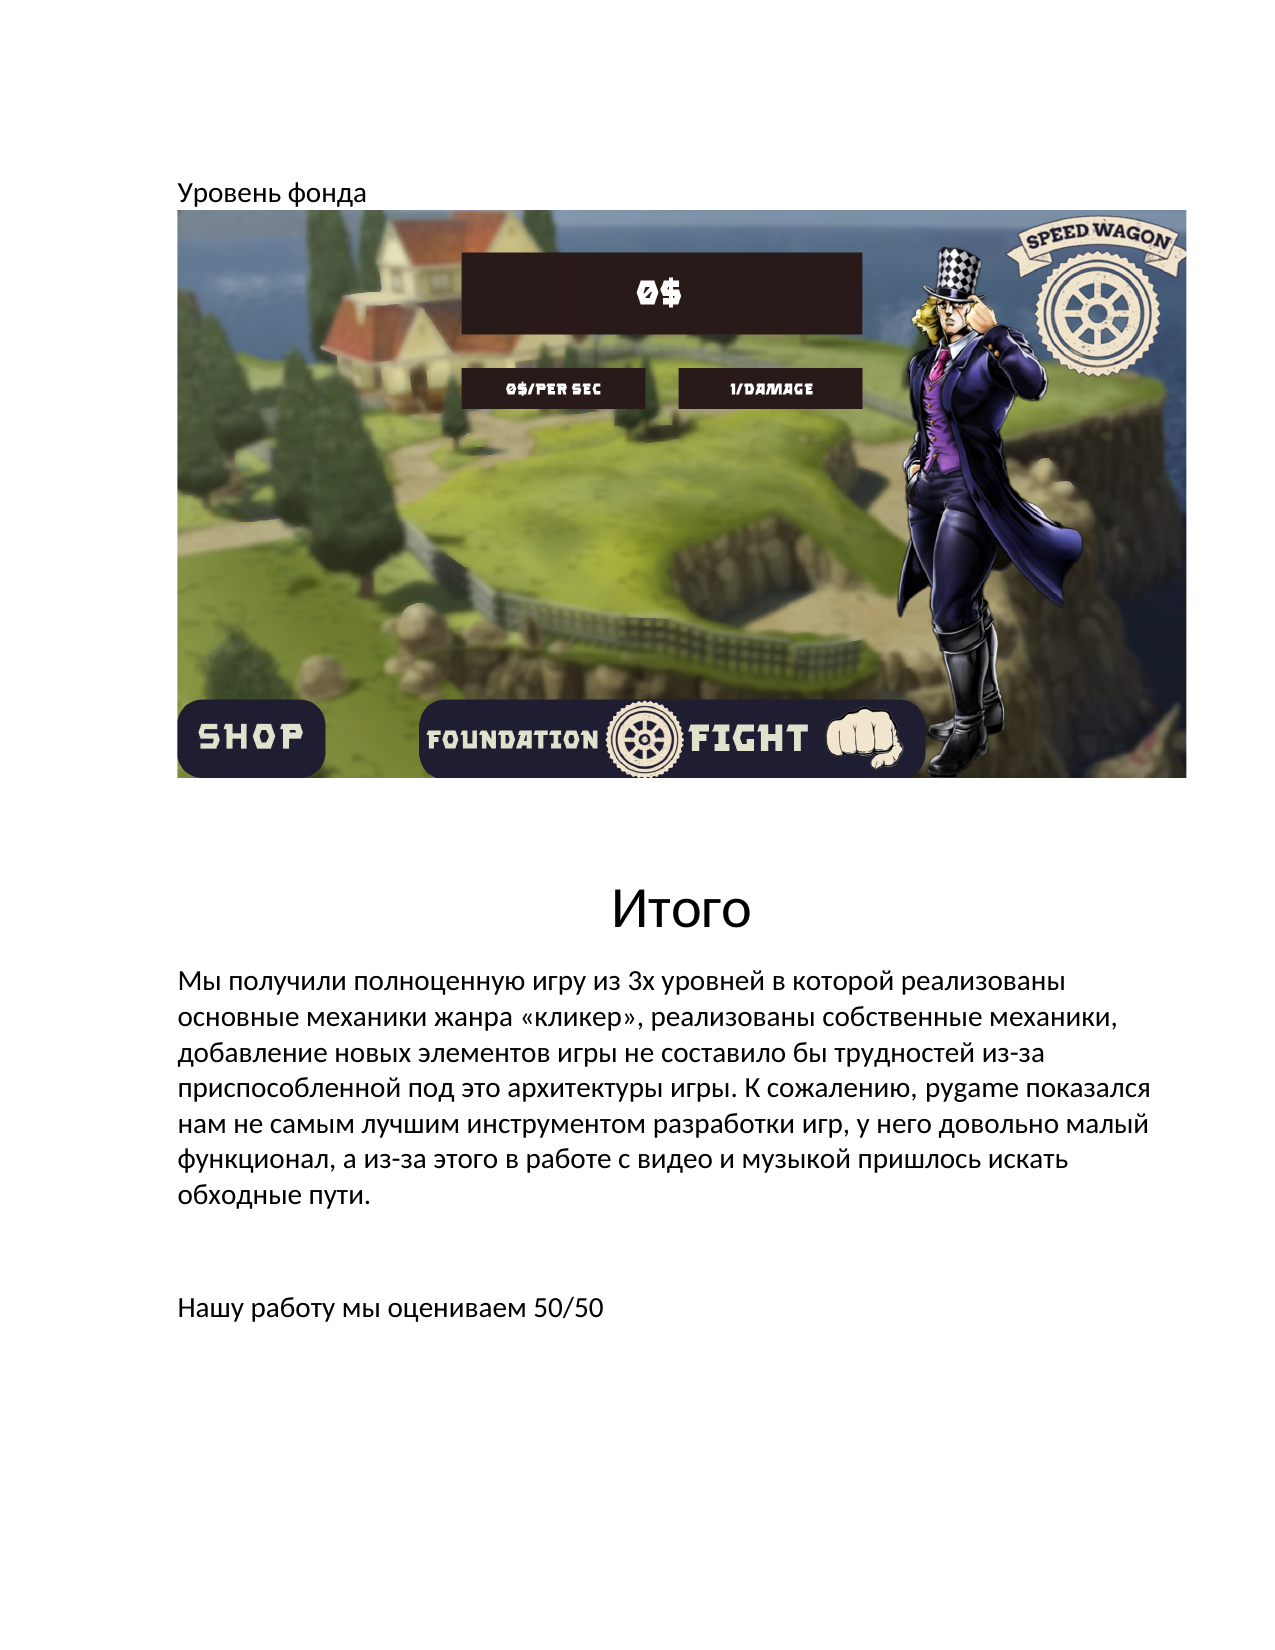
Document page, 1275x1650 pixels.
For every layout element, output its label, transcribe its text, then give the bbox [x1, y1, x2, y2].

text Мы получили полноценную игру из 3х уровней в которой реализованы основные механики жанра «кликер», реализованы собственные механики, добавление новых элементов игры не составило бы трудностей из-за приспособленной под это архитектуры игры. К сожалению, pygame показался нам не самым лучшим инструментом разработки игр, у него довольно малый функционал, а из-за этого в работе с видео и музыкой пришлось искать обходные пути. [177, 962, 1186, 1212]
text Уровень фонда [177, 174, 1186, 210]
text Нашу работу мы оцениваем 50/50 [177, 1289, 1186, 1325]
picture [177, 210, 1187, 778]
text Итого [177, 870, 1186, 942]
